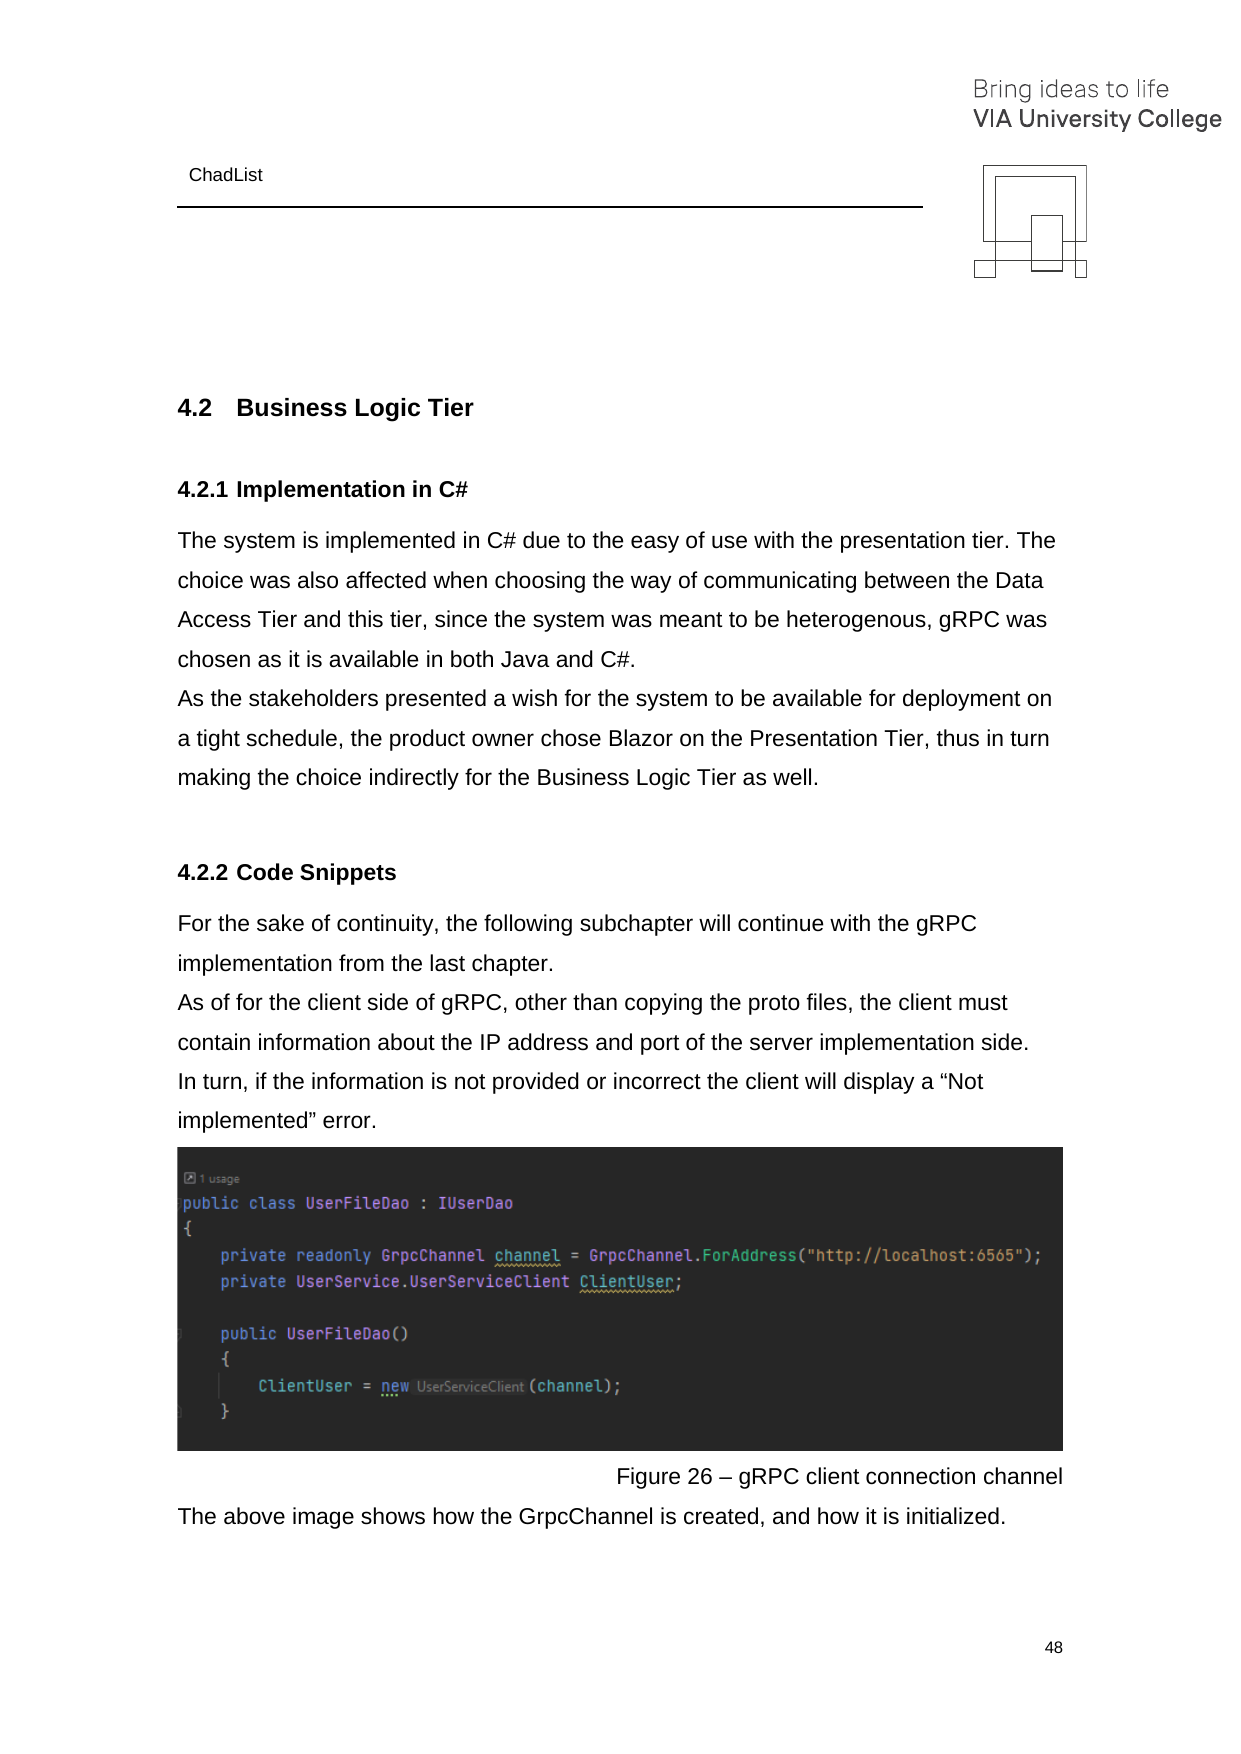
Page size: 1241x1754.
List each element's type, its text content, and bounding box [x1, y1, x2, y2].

text As of for the client side of gRPC, other than copying the proto files, the client must contain information about the IP address and port of the server implementation side. [177, 989, 1063, 1055]
subtitle Code Snippets [177, 854, 1063, 885]
text For the sake of continuity, the following subchapter will continue with the gRPC implementation from the last chapter. [177, 910, 1063, 976]
text The above image shows how the GrpcChannel is created, and how it is initialized. [177, 1503, 1063, 1529]
picture [177, 1147, 1063, 1451]
subtitle Implementation in C# [177, 471, 1063, 502]
subtitle Business Logic Tier [177, 390, 1063, 421]
text The system is implemented in C# due to the easy of use with the presentation tier. The choice was also affected when choosing the way of communicating between the Data Access Tier and this tier, since the system was meant to be heterogenous, gRPC was chosen as it is available in both Java and C#. [177, 527, 1063, 672]
text In turn, if the information is not provided or incorrect the client will display a “Not implemented” error. [177, 1068, 1063, 1134]
text Figure 26 – gRPC client connection channel [177, 1463, 1063, 1489]
text As the stakeholders presented a wish for the system to be available for deployment on a tight schedule, the product owner chose Blazor on the Presentation Tier, thus in turn making the choice indirectly for the Business Logic Tier as well. [177, 685, 1063, 791]
